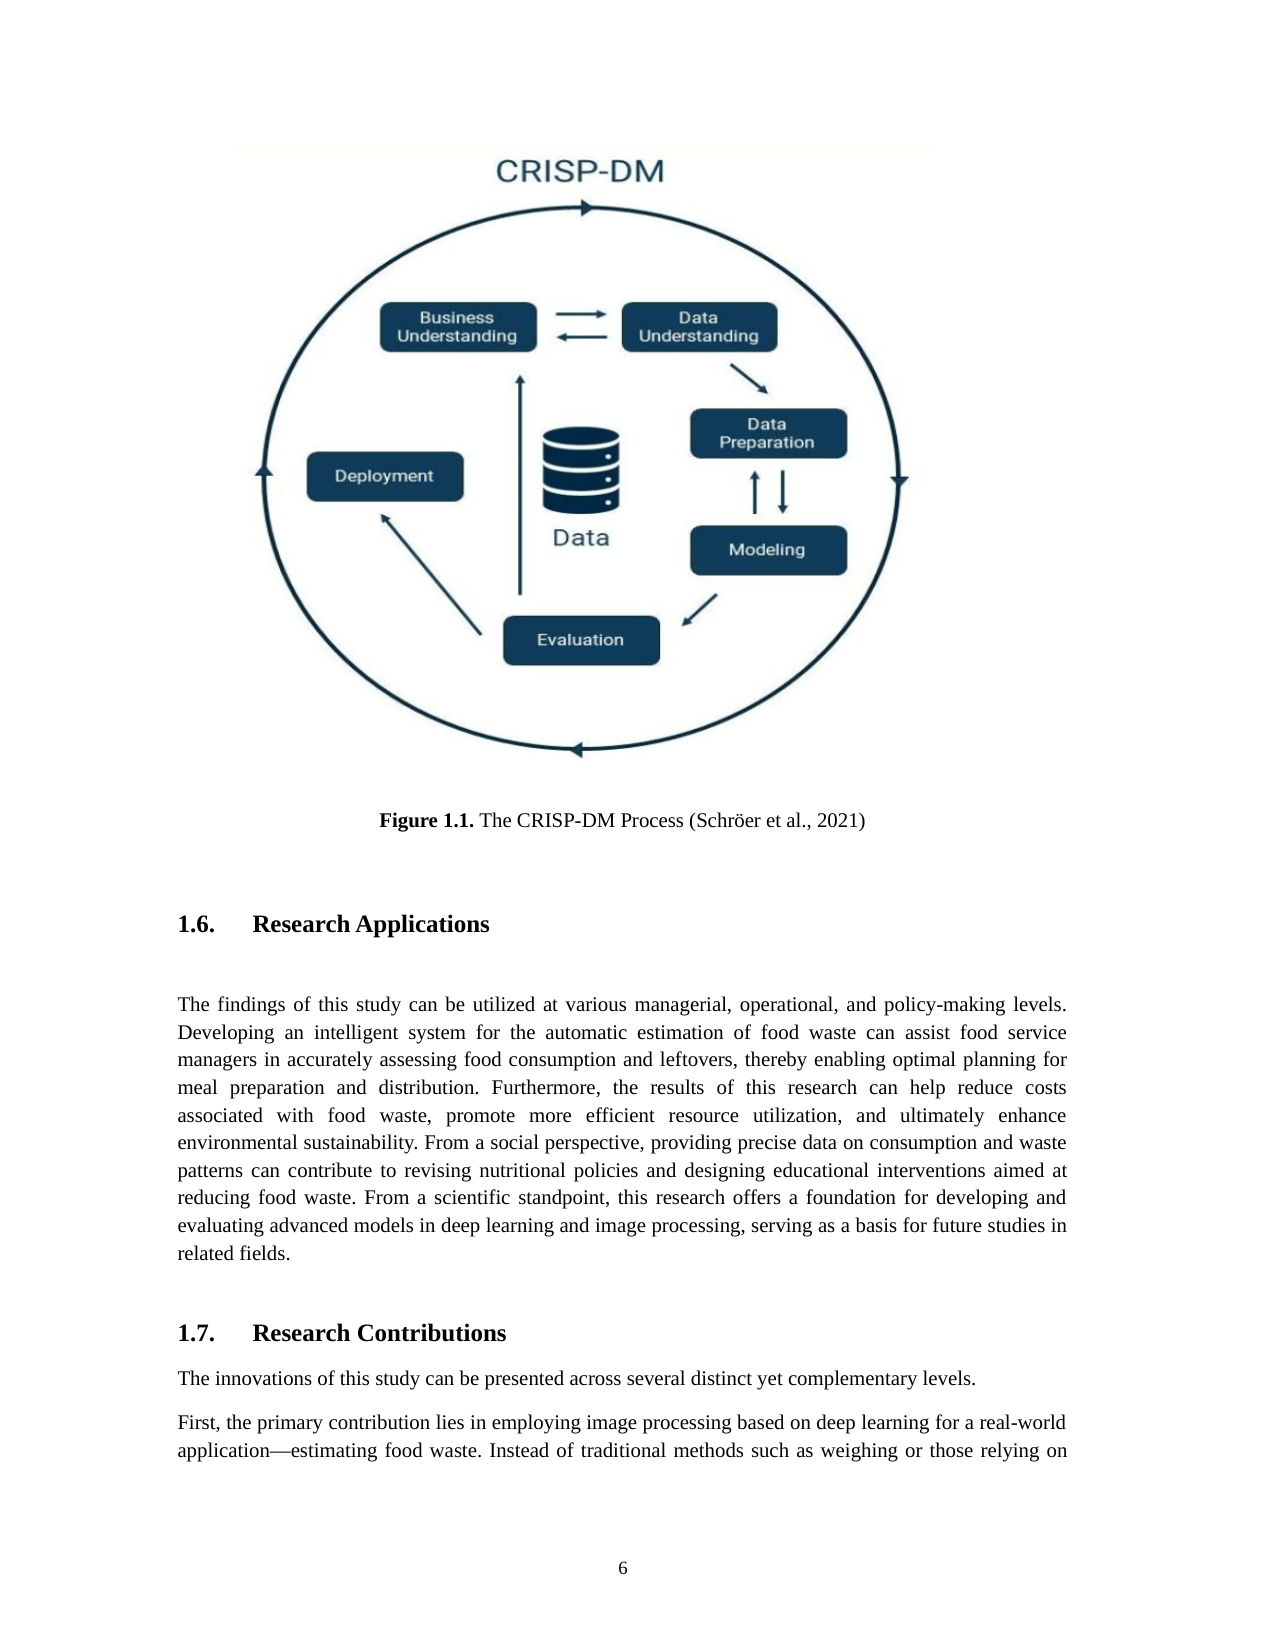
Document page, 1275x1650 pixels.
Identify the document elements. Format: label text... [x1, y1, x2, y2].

subtitle The findings of this study can be utilized at various managerial, operational, and policy-making levels. Developing an intelligent system for the automatic estimation of food waste can assist food service managers in accurately assessing food consumption and leftovers, thereby enabling optimal planning for meal preparation and distribution. Furthermore, the results of this research can help reduce costs associated with food waste, promote more efficient resource utilization, and ultimately enhance environmental sustainability. From a social perspective, providing precise data on consumption and waste patterns can contribute to revising nutritional policies and designing educational interventions aimed at reducing food waste. From a scientific standpoint, this research offers a foundation for developing and evaluating advanced models in deep learning and image processing, serving as a basis for future studies in related fields. [177, 992, 1068, 1264]
list Research Contributions [177, 1318, 1068, 1347]
text The innovations of this study can be presented across several distinct yet complementary levels. [177, 1366, 1068, 1390]
picture [223, 147, 947, 761]
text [177, 1410, 1068, 1462]
subtitle Research Applications [177, 804, 1068, 938]
